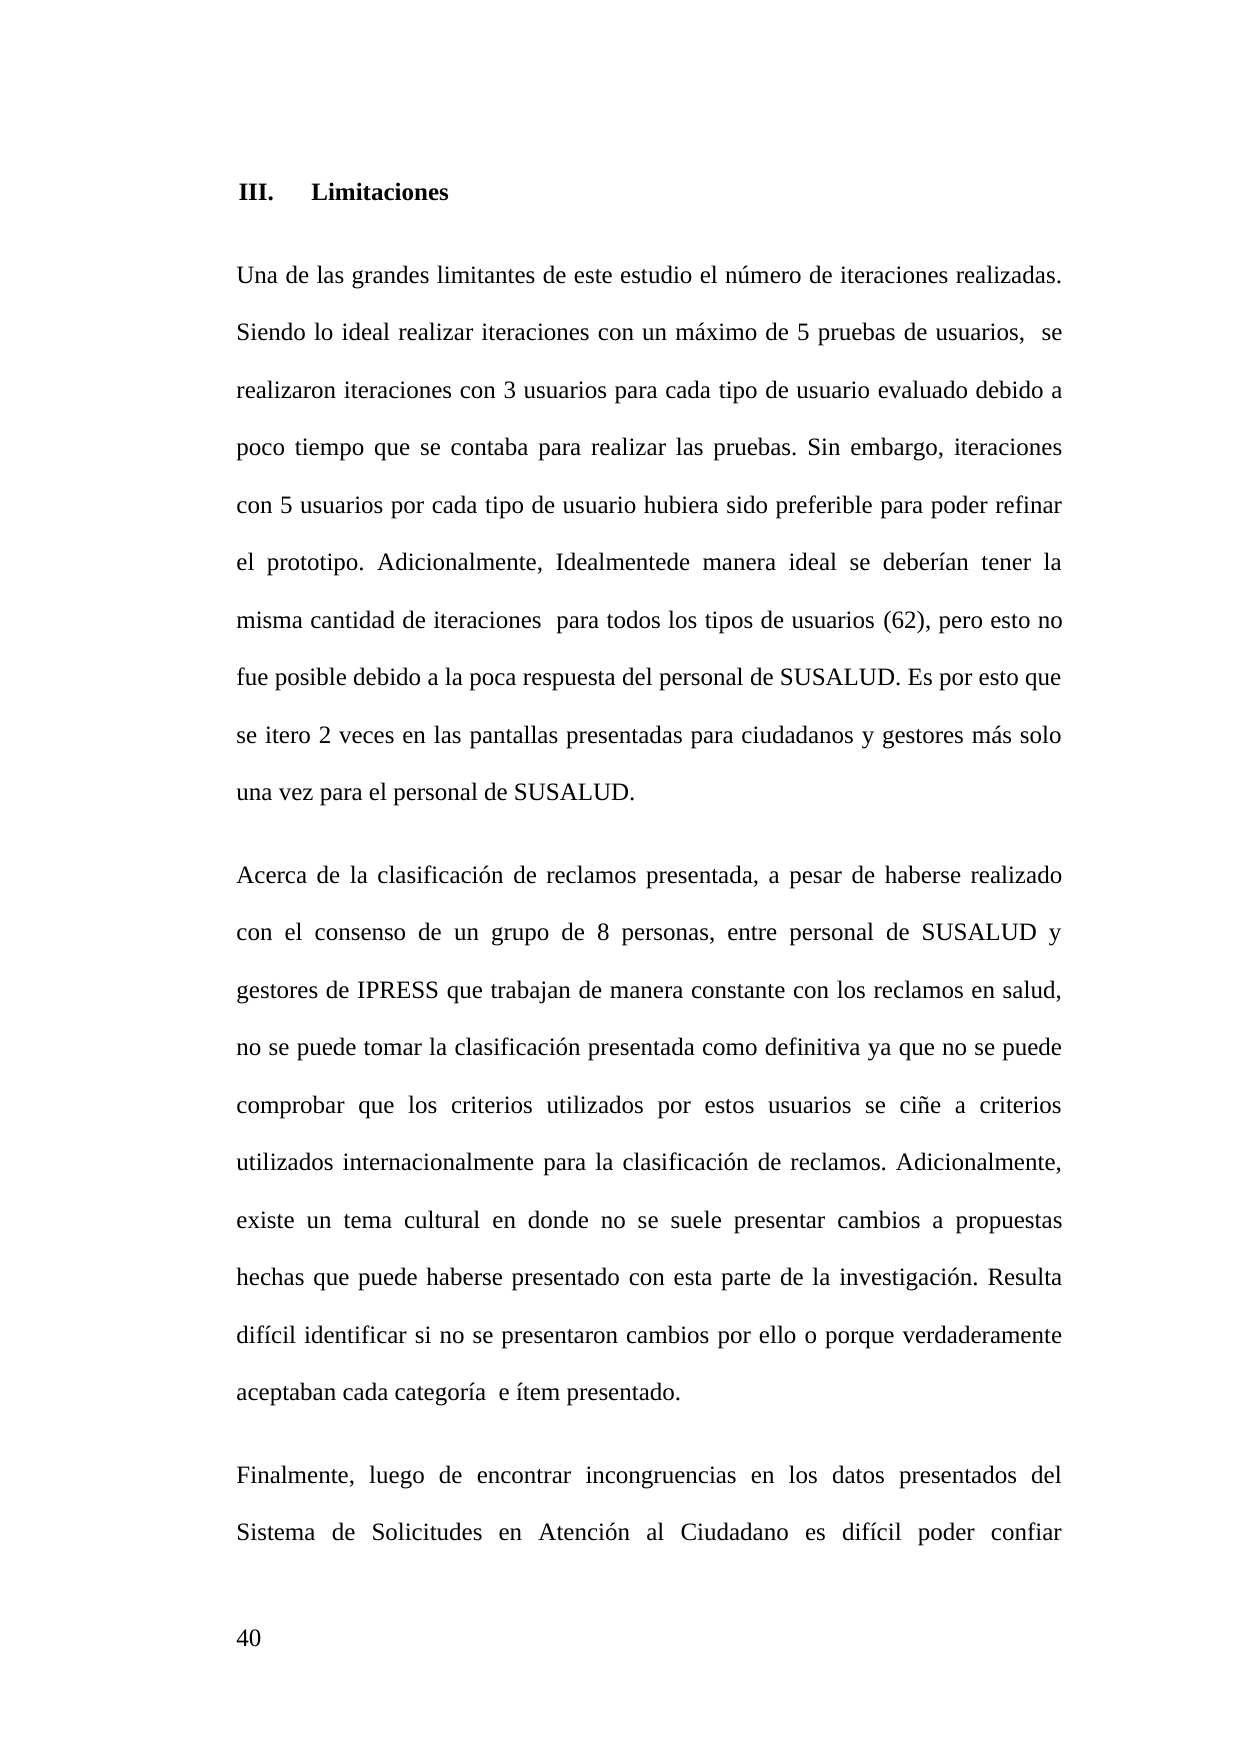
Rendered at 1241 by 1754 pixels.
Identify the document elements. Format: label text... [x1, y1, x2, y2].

text Una de las grandes limitantes de este estudio el número de iteraciones realizadas. se deberían tener la misma cantidad de iteraciones para todos los tipos de usuarios (62), pero esto no fue posible debido a la poca respuesta del personal de SUSALUD. Es por esto que se itero 2 veces en las pantallas presentadas para ciudadanos y gestores más solo una vez para el personal de SUSALUD. [236, 260, 1063, 806]
